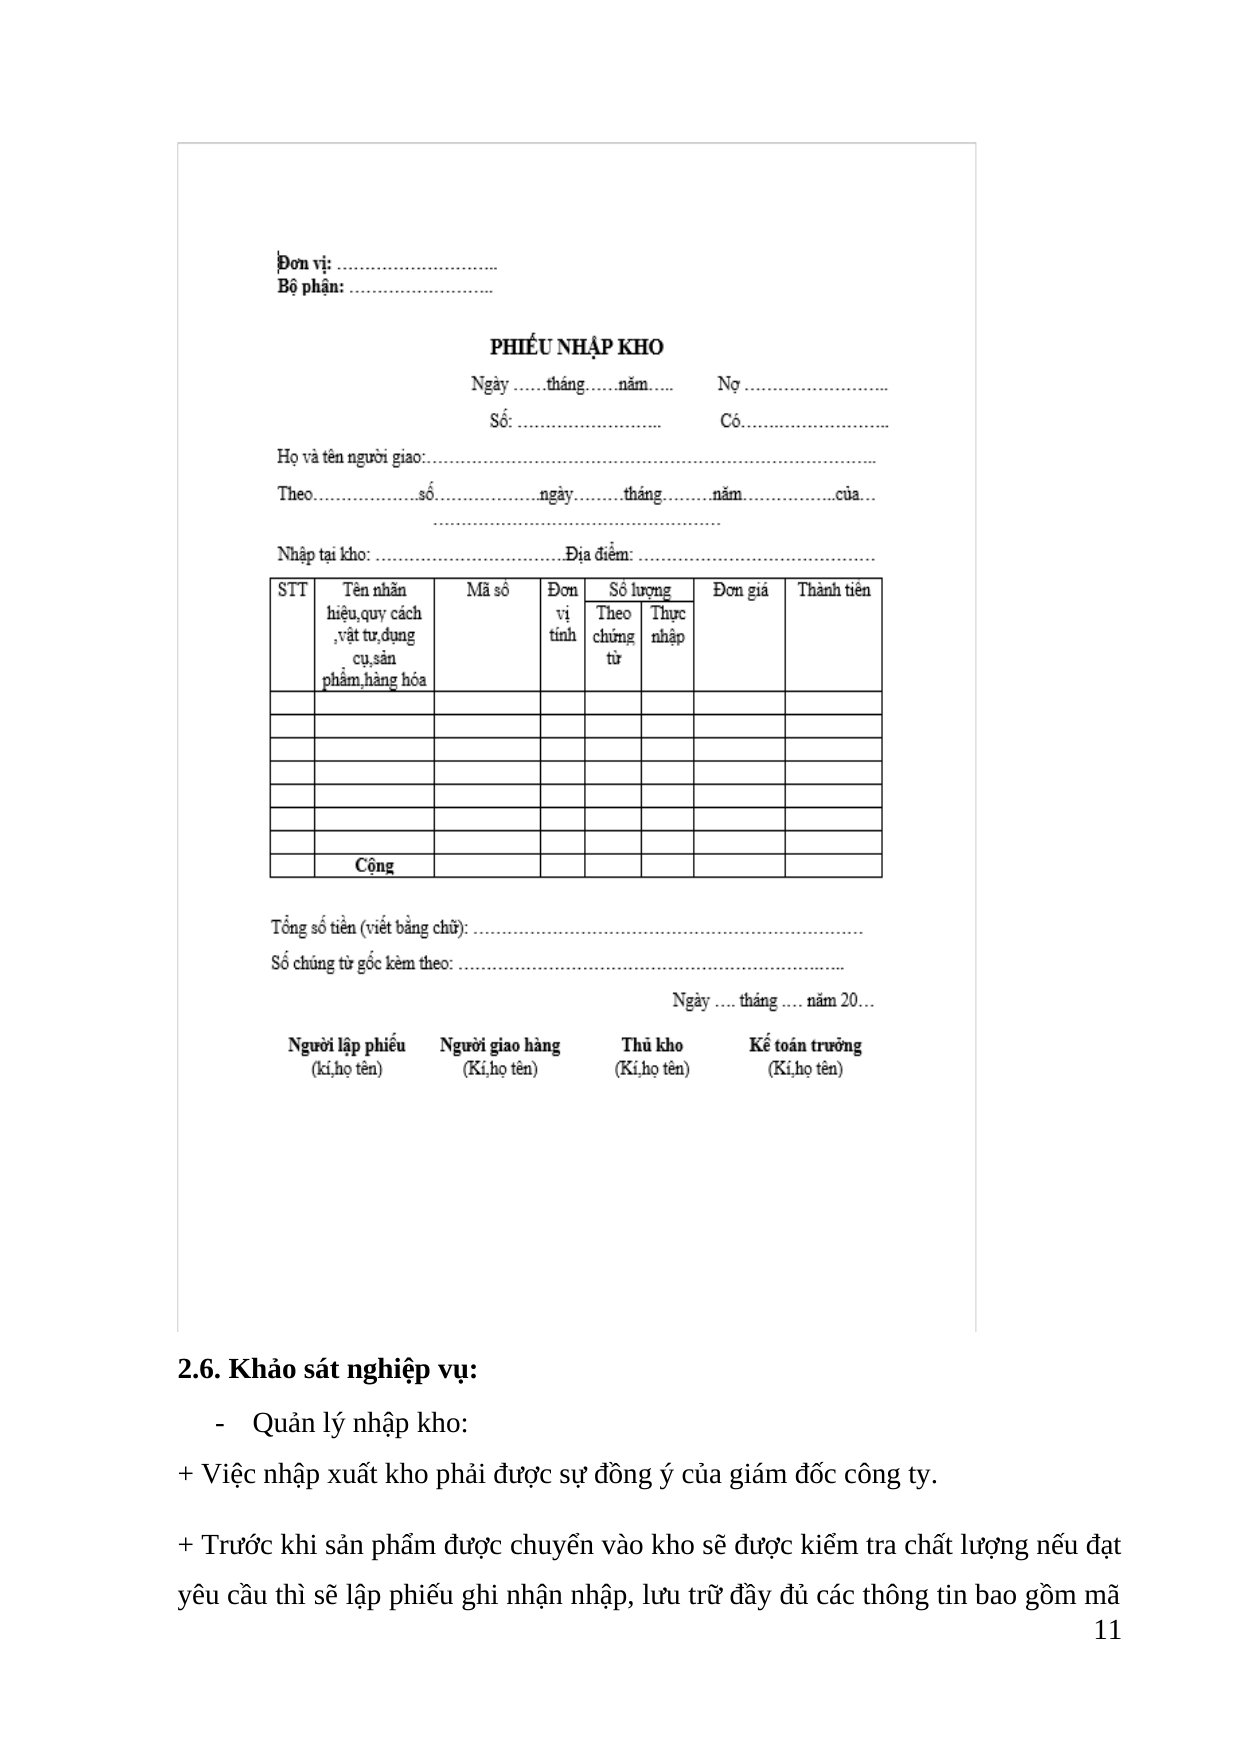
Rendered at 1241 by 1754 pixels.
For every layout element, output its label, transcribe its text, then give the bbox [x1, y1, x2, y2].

picture [177, 142, 977, 1332]
text + Việc nhập xuất kho phải được sự đồng ý của giám đốc công ty. [177, 1456, 1122, 1489]
text Khảo sát nghiệp vụ: [177, 1351, 1152, 1384]
list Quản lý nhập kho: [177, 1406, 1122, 1439]
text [177, 1527, 1122, 1611]
